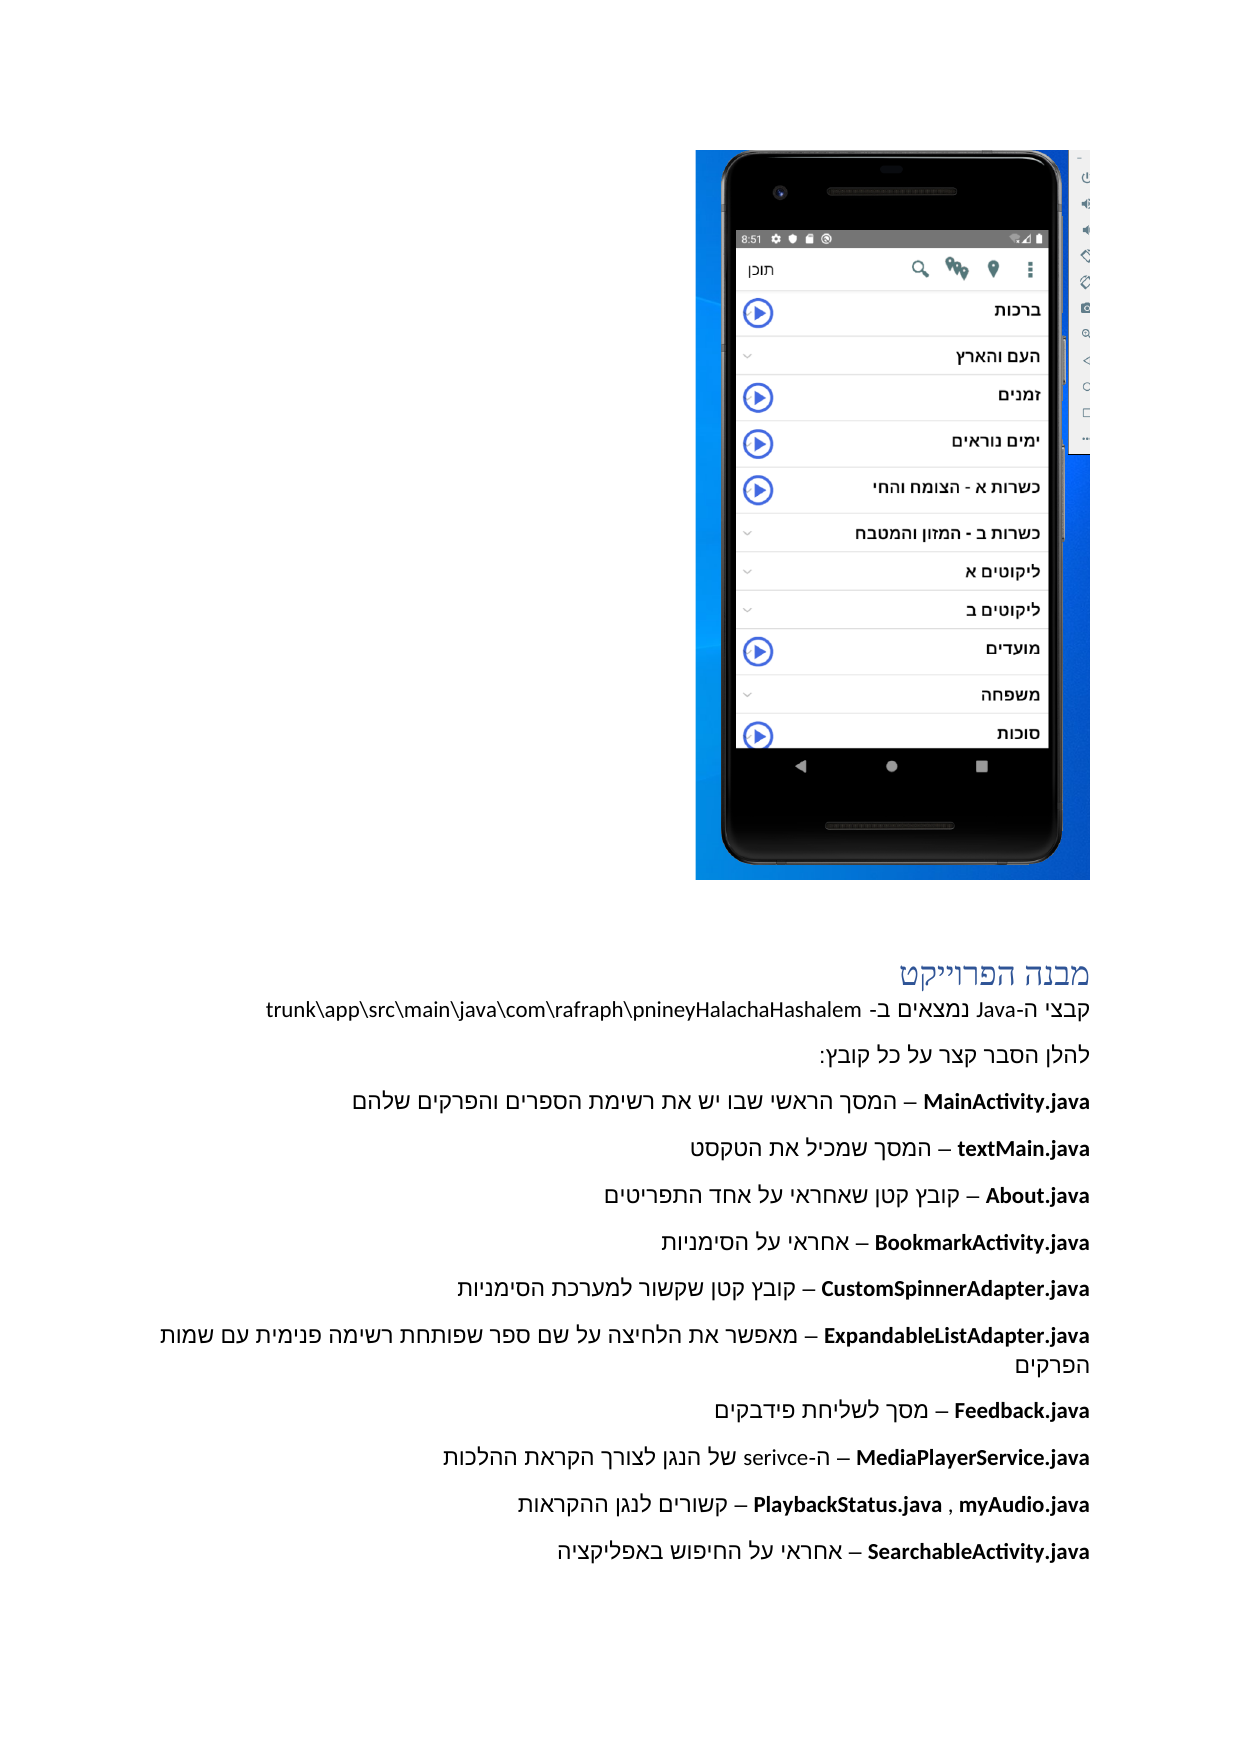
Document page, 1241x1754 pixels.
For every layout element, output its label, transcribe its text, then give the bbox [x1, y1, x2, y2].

text להלן הסבר קצר על כל קובץ: [150, 1042, 1090, 1068]
subtitle מבנה הפרוייקט [150, 954, 1090, 992]
text BookmarkActivity.java – אחראי על הסימניות [150, 1228, 1090, 1256]
text קבצי ה-Java נמצאים ב- trunk\app\src\main\java\com\rafraph\pnineyHalachaHashalem [150, 995, 1090, 1023]
text Feedback.java – מסך לשליחת פידבקים [150, 1397, 1090, 1425]
text ExpandableListAdapter.java – מאפשר את הלחיצה על שם ספר שפותחת רשימה פנימית עם שמות הפרקים [150, 1321, 1090, 1378]
text CustomSpinnerAdapter.java – קובץ קטן שקשור למערכת הסימניות [150, 1274, 1090, 1303]
picture [695, 150, 1090, 880]
text MediaPlayerService.java – ה-serivce של הנגן לצורך הקראת ההלכות [150, 1443, 1090, 1472]
text SearchableActivity.java – אחראי על החיפוש באפליקציה [150, 1537, 1090, 1565]
text MainActivity.java – המסך הראשי שבו יש את רשימת הספרים והפרקים שלהם [150, 1087, 1090, 1115]
text textMain.java – המסך שמכיל את הטקסט [150, 1134, 1090, 1162]
text About.java – קובץ קטן שאחראי על אחד התפריטים [150, 1181, 1090, 1209]
text PlaybackStatus.java , myAudio.java – קשורים לנגן ההקראות [150, 1490, 1090, 1518]
